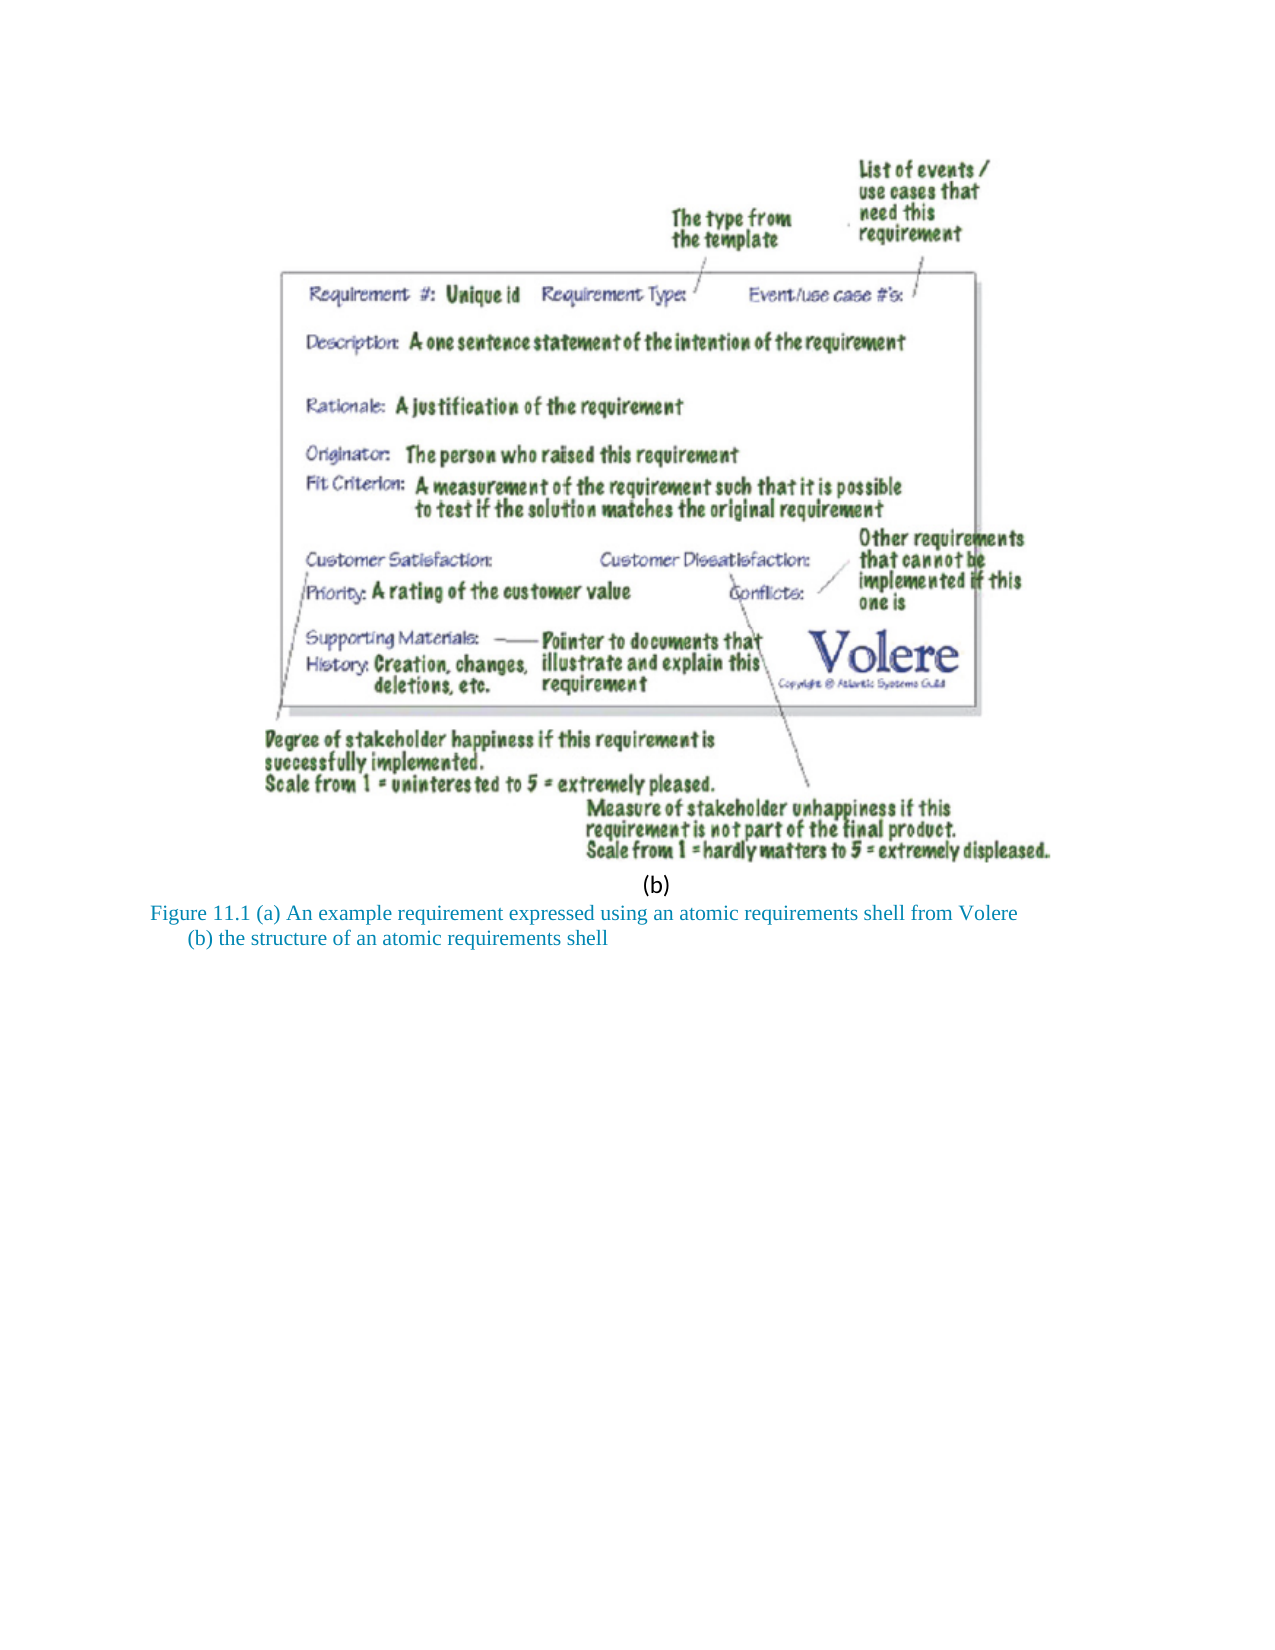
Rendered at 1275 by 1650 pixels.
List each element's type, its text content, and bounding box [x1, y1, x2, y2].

text (b) [187, 869, 1125, 900]
text (b) the structure of an atomic requirements shell [187, 925, 1125, 950]
text Figure 11.1 (a) An example requirement expressed using an atomic requirements shell from Volere [150, 900, 1125, 925]
picture [251, 150, 1062, 870]
picture [192, 930, 196, 944]
